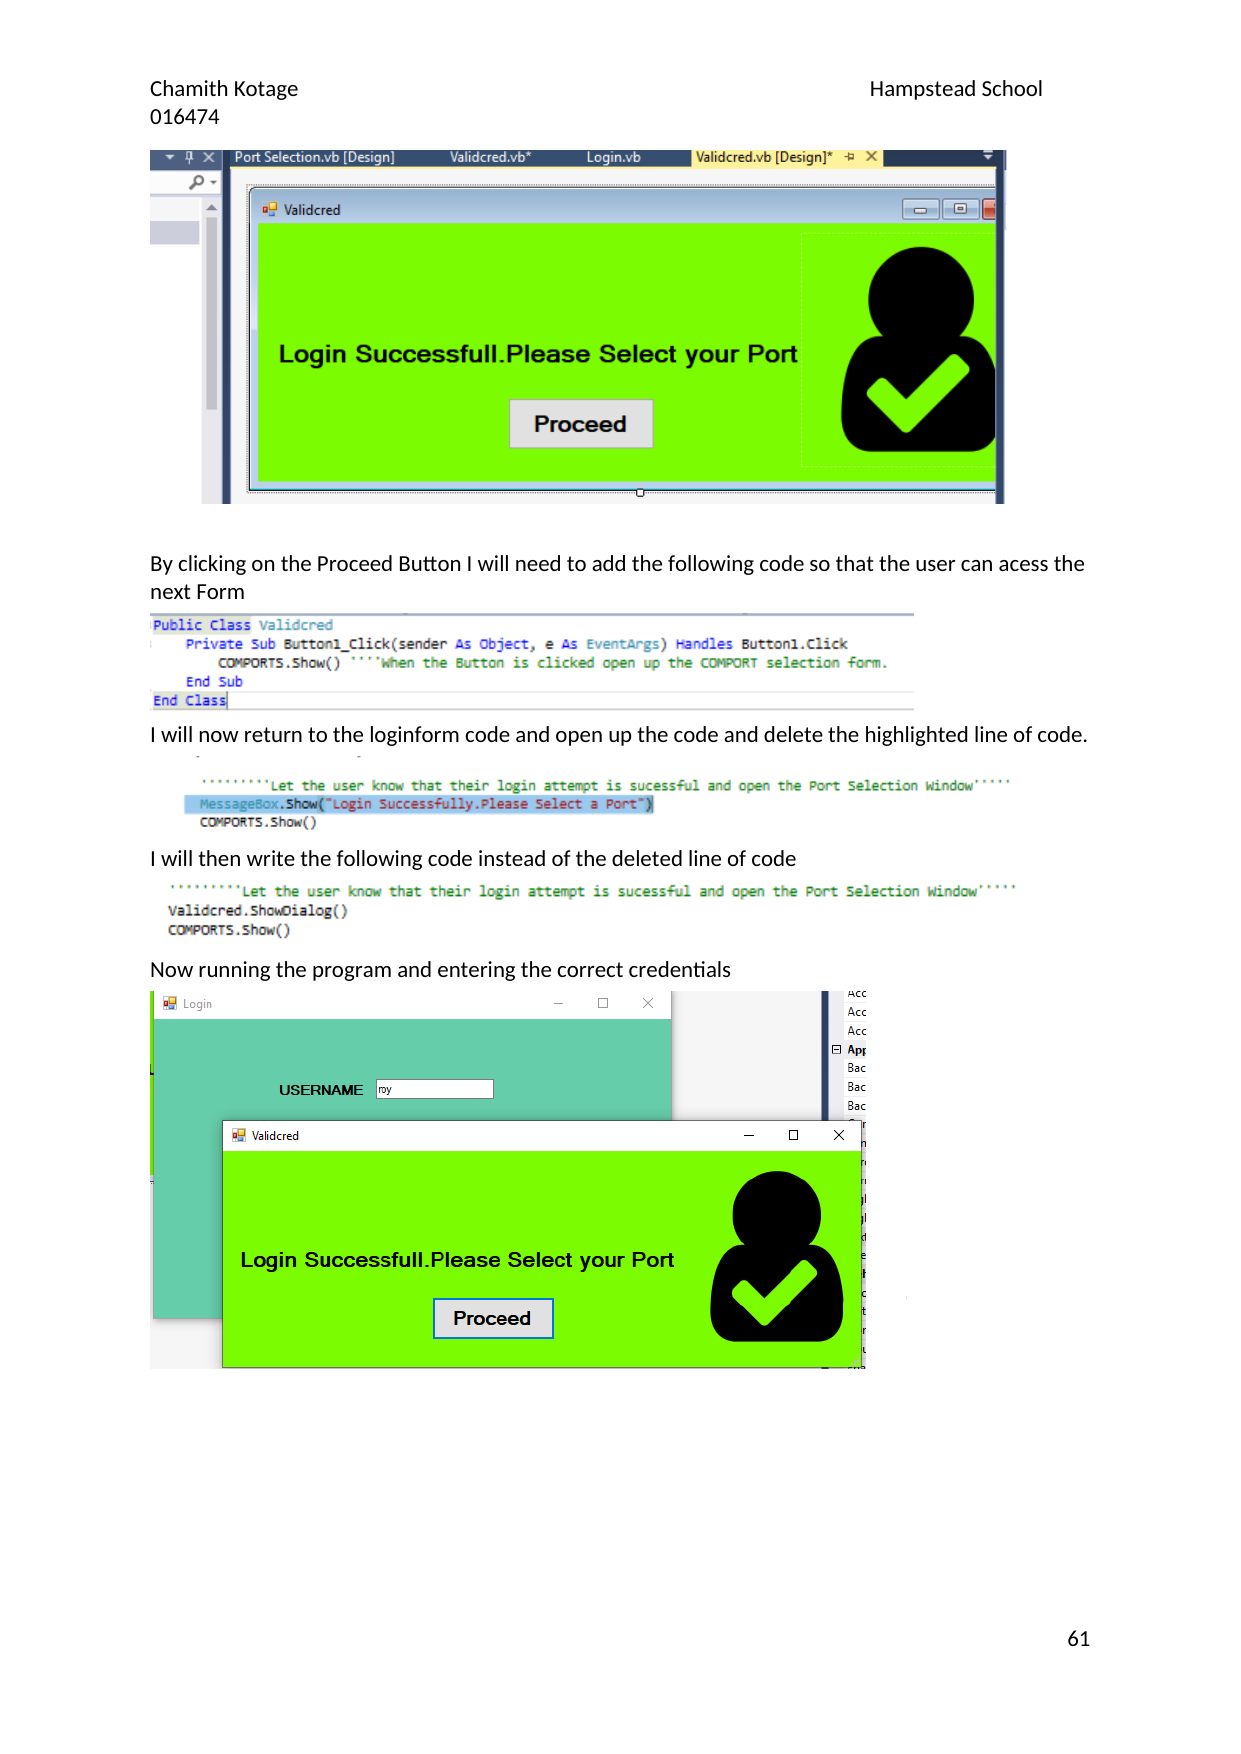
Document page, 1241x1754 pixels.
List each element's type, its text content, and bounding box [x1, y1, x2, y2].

text I will now return to the loginform code and open up the code and delete the highlighted line of code. [150, 720, 1090, 748]
picture [150, 991, 907, 1369]
text Now running the program and entering the correct credentials [150, 956, 1090, 983]
picture [150, 613, 914, 712]
text I will then write the following code instead of the deleted line of code [150, 844, 1090, 872]
picture [150, 150, 1007, 504]
text By clicking on the Proceed Button I will need to add the following code so that the user can acess the next Form [150, 549, 1090, 605]
picture [150, 756, 1091, 836]
picture [155, 880, 1024, 948]
